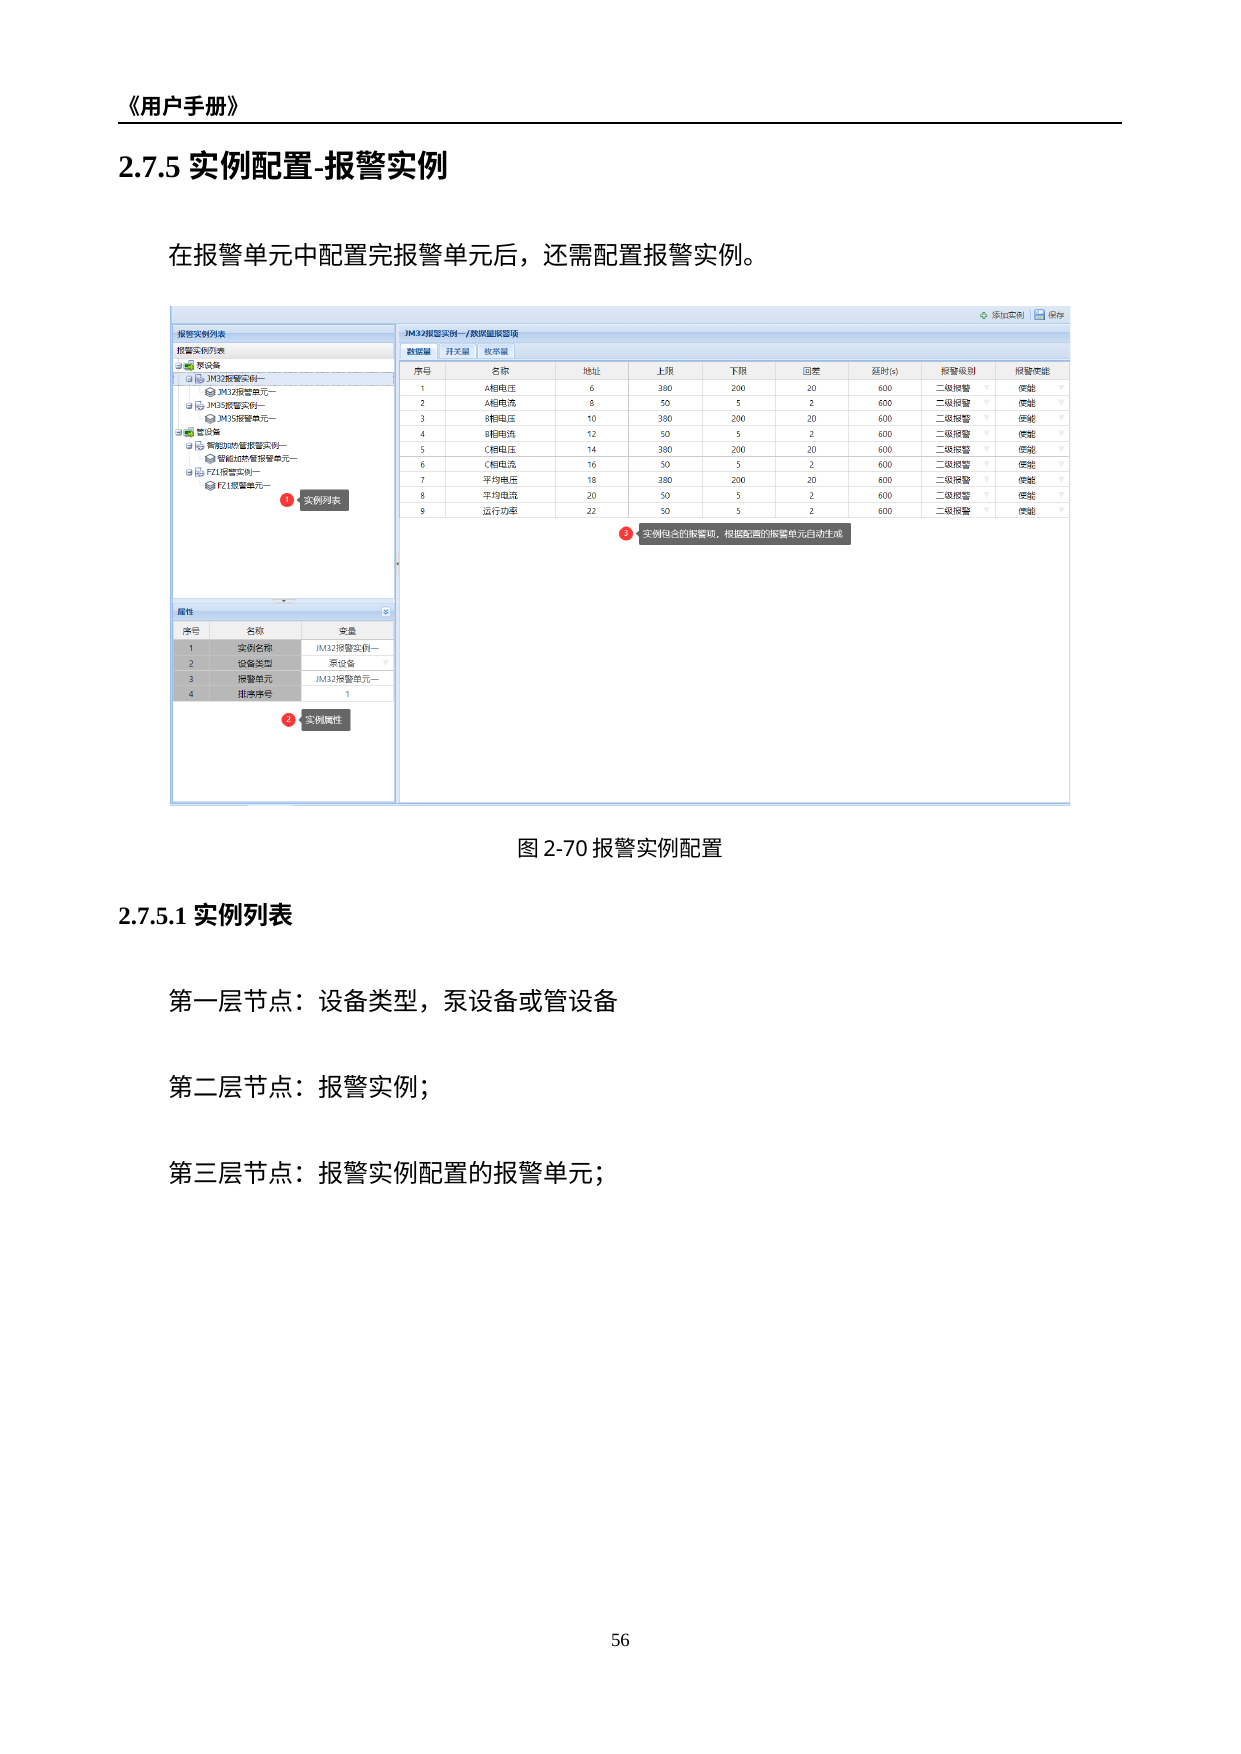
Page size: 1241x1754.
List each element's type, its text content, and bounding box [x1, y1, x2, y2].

subtitle 2.7.5 实例配置-报警实例 [118, 129, 1122, 197]
text 图2-70报警实例配置 [118, 830, 1122, 864]
text 第二层节点：报警实例； [118, 1052, 1122, 1119]
text 第三层节点：报警实例配置的报警单元； [118, 1138, 1122, 1206]
picture [170, 306, 1071, 806]
text 在报警单元中配置完报警单元后，还需配置报警实例。 [118, 220, 1122, 288]
subtitle 2.7.5.1 实例列表 [118, 879, 1122, 947]
text 第一层节点：设备类型，泵设备或管设备 [118, 966, 1122, 1033]
